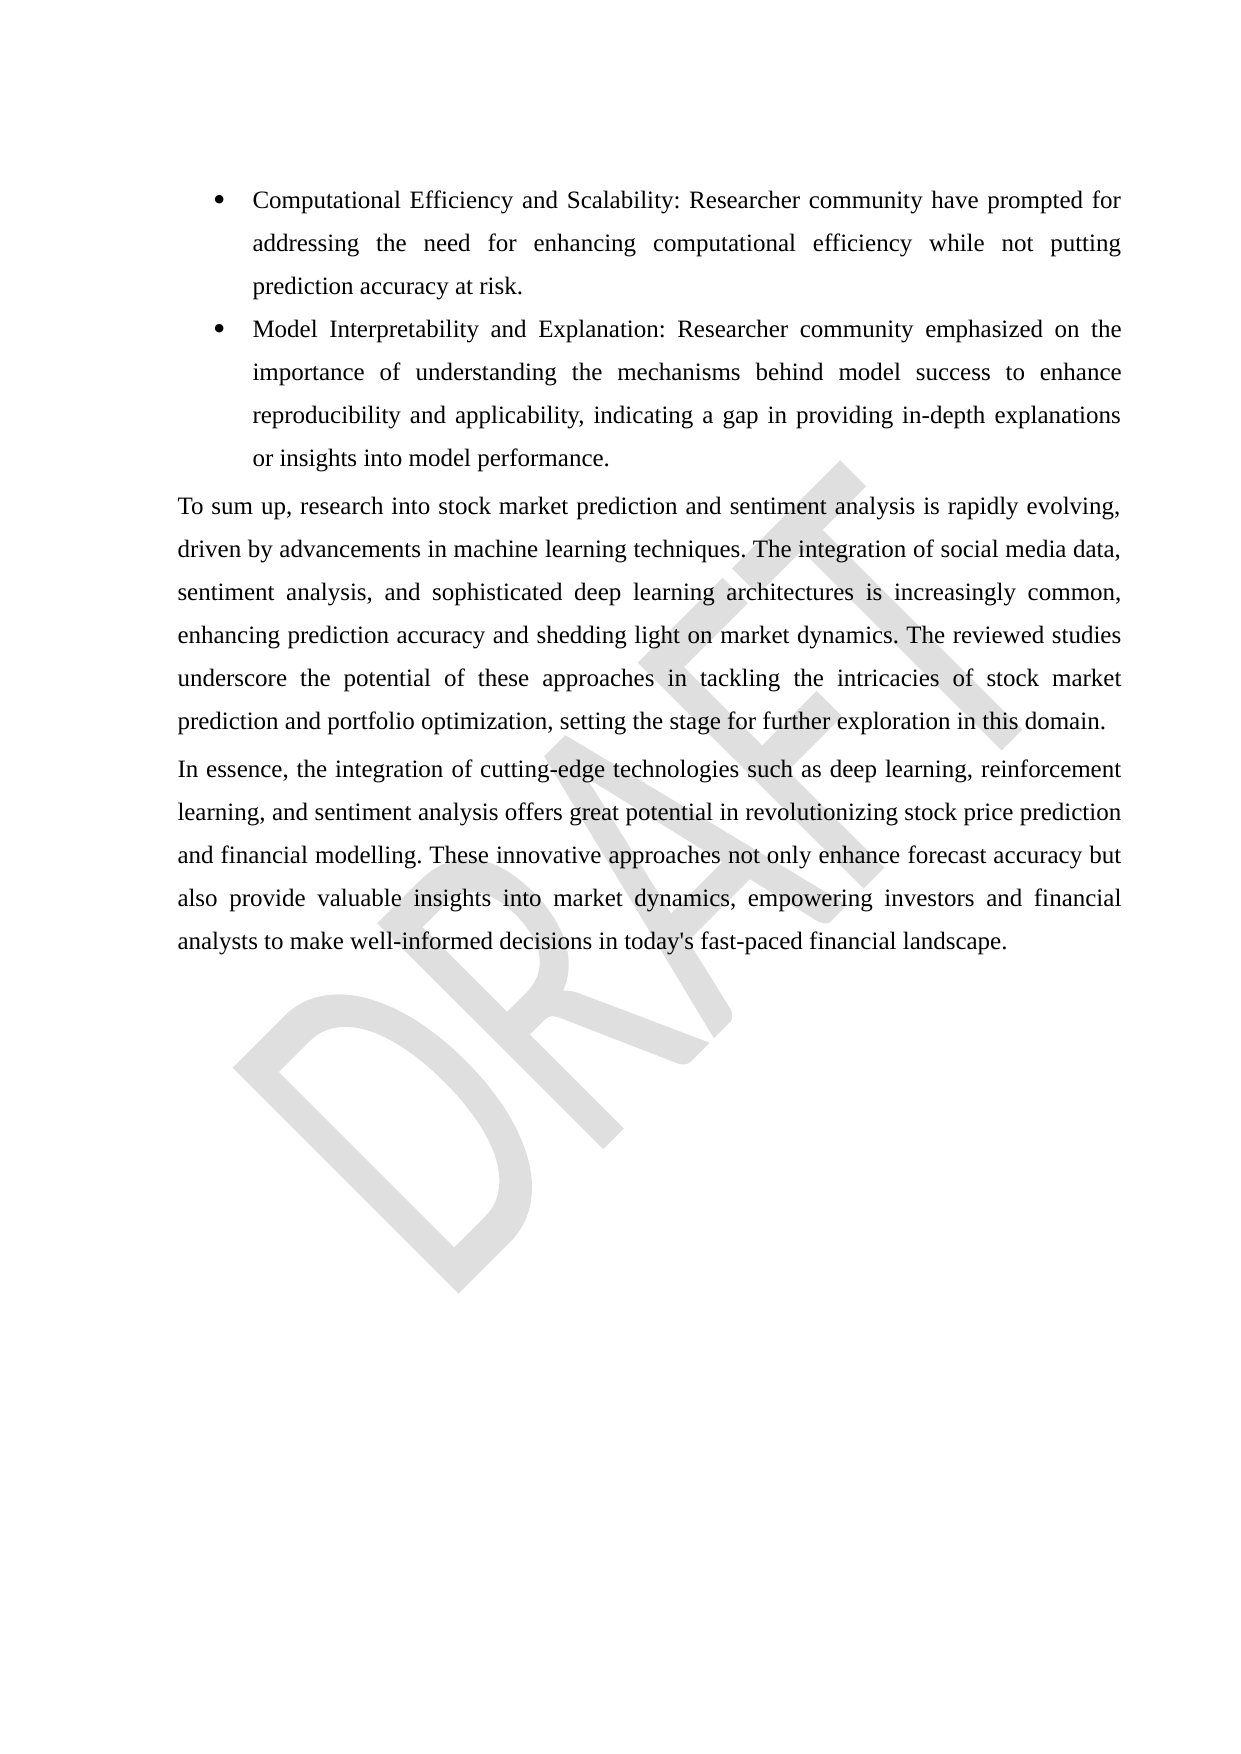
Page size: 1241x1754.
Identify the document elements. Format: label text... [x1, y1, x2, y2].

text In essence, the integration of cutting-edge technologies such as deep learning, reinforcement learning, and sentiment analysis offers great potential in revolutionizing stock price prediction and financial modelling. These innovative approaches not only enhance forecast accuracy but also provide valuable insights into market dynamics, empowering investors and financial analysts to make well-informed decisions in today's fast-paced financial landscape. [177, 754, 1122, 955]
text To sum up, research into stock market prediction and sentiment analysis is rapidly evolving, driven by advancements in machine learning techniques. The integration of social media data, sentiment analysis, and sophisticated deep learning architectures is increasingly common, enhancing prediction accuracy and shedding light on market dynamics. The reviewed studies underscore the potential of these approaches in tackling the intricacies of stock market prediction and portfolio optimization, setting the stage for further exploration in this domain. [177, 491, 1122, 735]
list Computational Efficiency and Scalability: Researcher community have prompted for addressing the need for enhancing computational efficiency while not putting prediction accuracy at risk. [215, 185, 1122, 300]
list Model Interpretability and Explanation: Researcher community emphasized on the importance of understanding the mechanisms behind model success to enhance reproducibility and applicability, indicating a gap in providing in-depth explanations or insights into model performance. [215, 314, 1122, 472]
